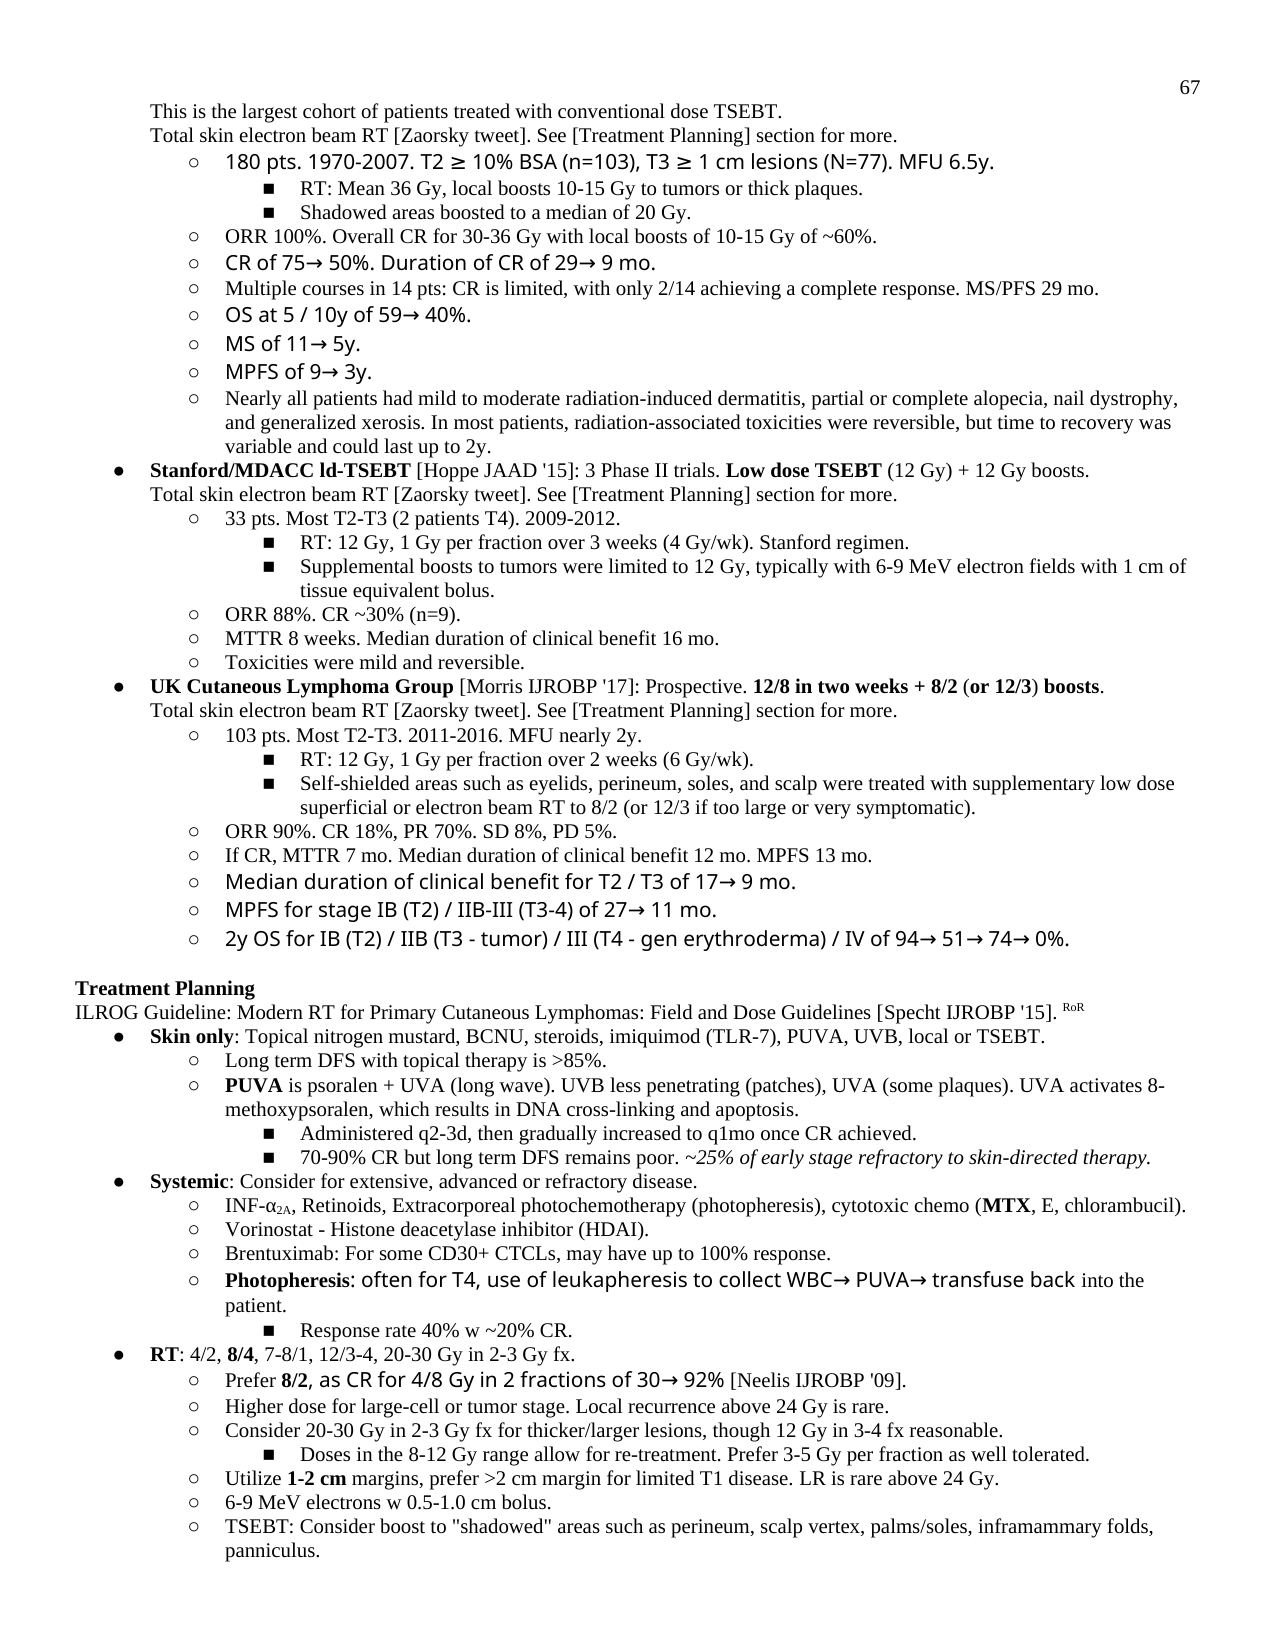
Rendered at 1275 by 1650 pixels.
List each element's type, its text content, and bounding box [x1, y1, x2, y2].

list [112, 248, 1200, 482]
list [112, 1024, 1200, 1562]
list RT: Mean 36 Gy, local boosts 10-15 Gy to tumors or thick plaques. [262, 176, 1200, 200]
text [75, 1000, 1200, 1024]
list 180 pts. 1970-2007. T2 ≥ 10% BSA (n=103), T3 ≥ 1 cm lesions (N=77). MFU 6.5y. [187, 147, 1200, 176]
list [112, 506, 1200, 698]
list Shadowed areas boosted to a median of 20 Gy. [262, 200, 1200, 224]
text Total skin electron beam RT [Zaorsky tweet]. See [Treatment Planning] section for more. [150, 123, 1200, 147]
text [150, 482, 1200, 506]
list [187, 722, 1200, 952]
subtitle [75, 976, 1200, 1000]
text This is the largest cohort of patients treated with conventional dose TSEBT. [150, 99, 1200, 123]
list ORR 100%. Overall CR for 30-36 Gy with local boosts of 10-15 Gy of ~60%. [187, 224, 1200, 248]
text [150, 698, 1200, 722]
